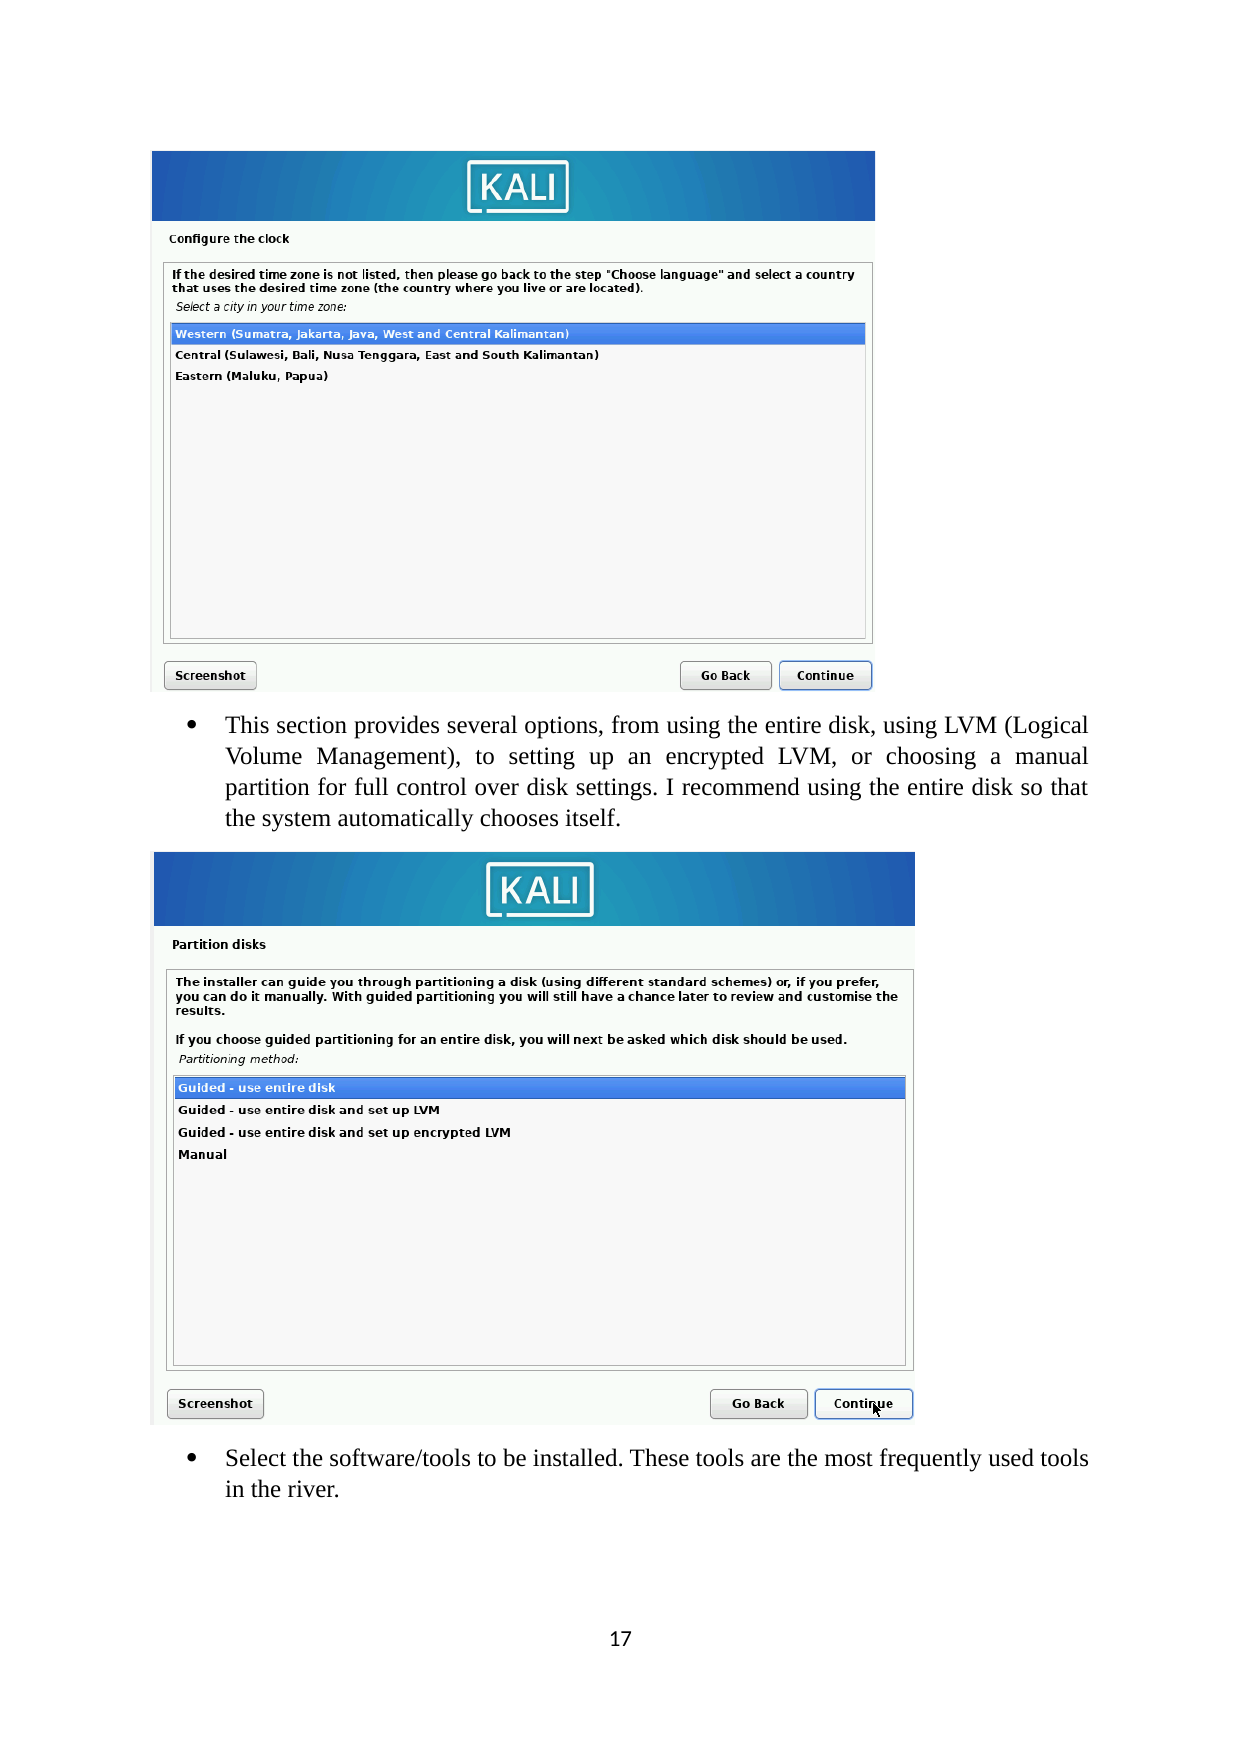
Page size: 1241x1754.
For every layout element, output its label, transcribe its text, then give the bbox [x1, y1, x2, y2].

list This section provides several options, from using the entire disk, using LVM (Logical Volume Management), to setting up an encrypted LVM, or choosing a manual partition for full control over disk settings. I recommend using the entire disk so that the system automatically chooses itself. [187, 710, 1090, 832]
picture [150, 851, 915, 1425]
list Select the software/tools to be installed. These tools are the most frequently used tools in the river. [187, 1443, 1090, 1503]
picture [150, 150, 876, 692]
